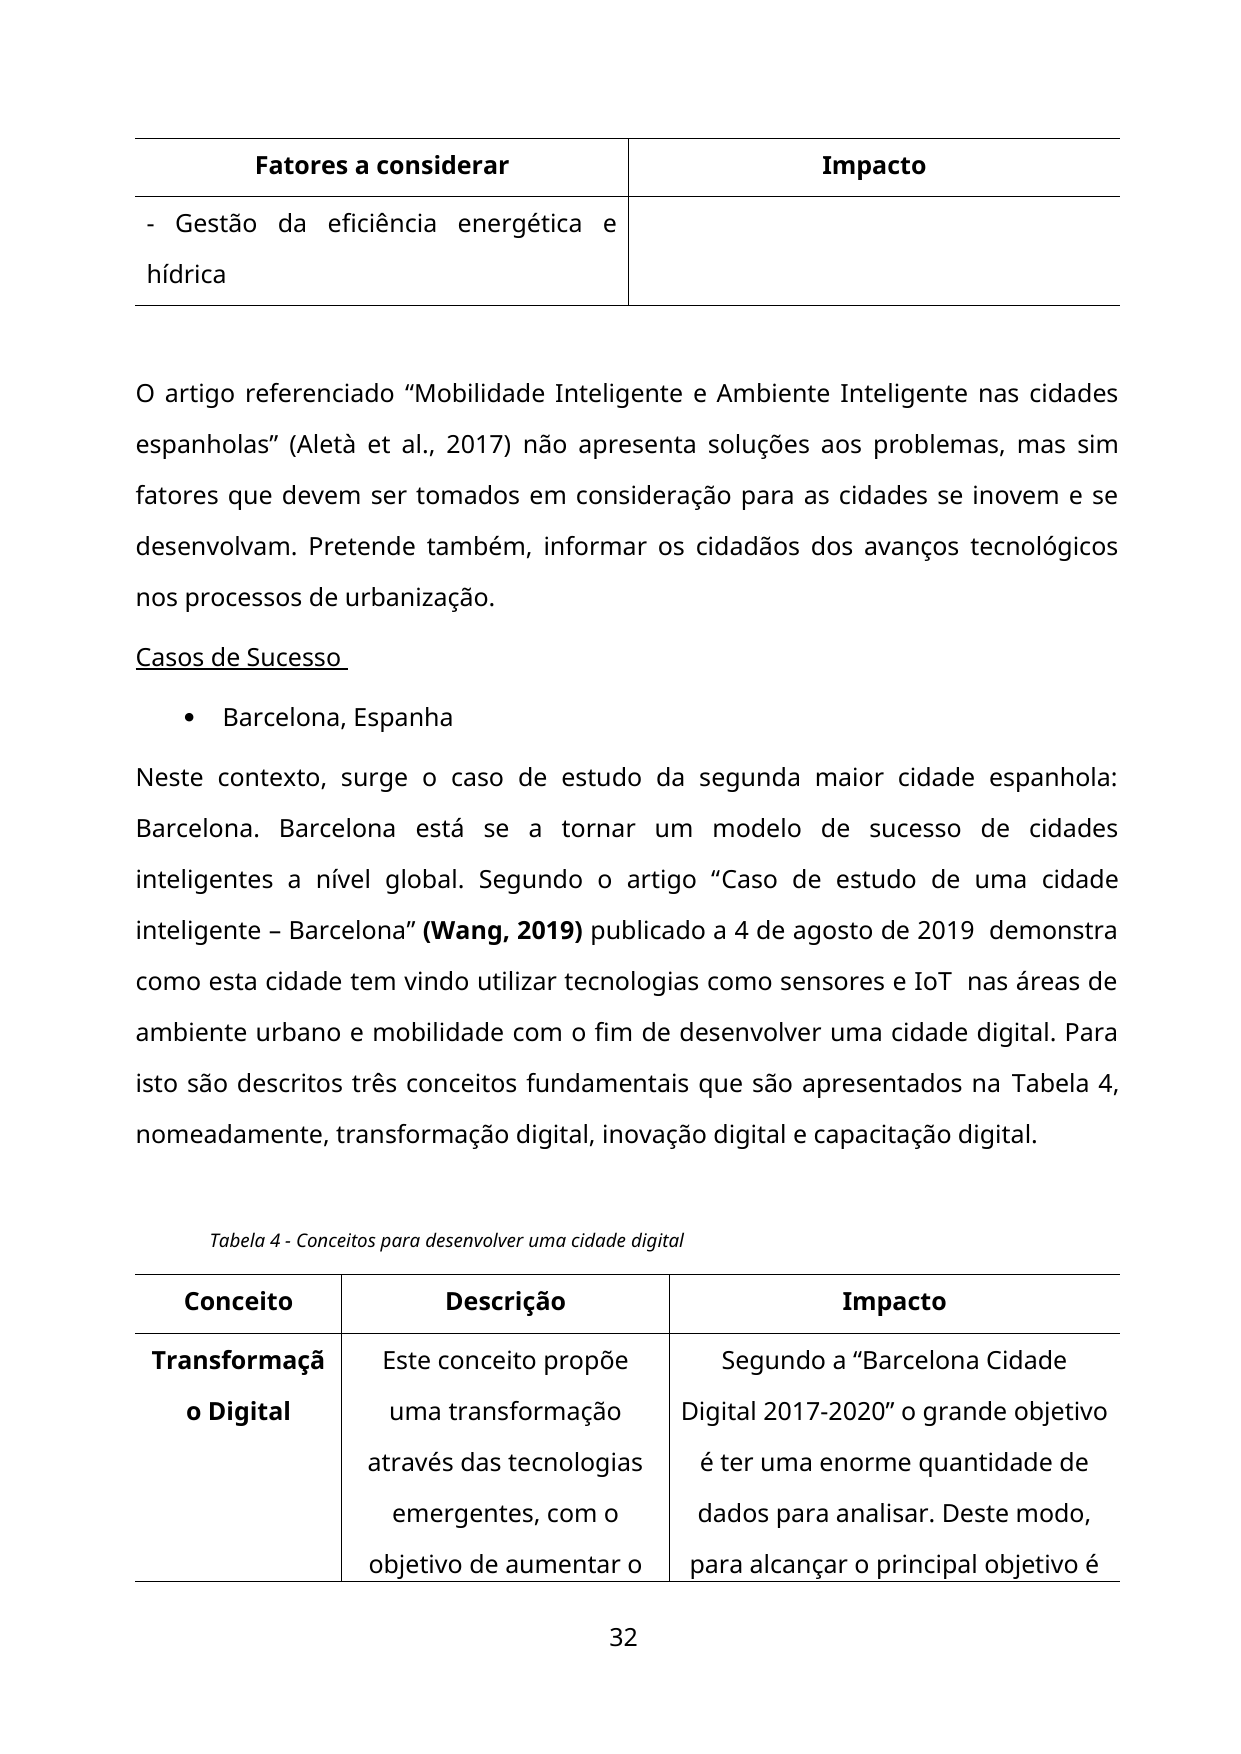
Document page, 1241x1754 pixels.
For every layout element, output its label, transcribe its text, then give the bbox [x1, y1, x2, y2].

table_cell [629, 197, 1119, 305]
table_header Conceito [135, 1275, 341, 1332]
table_header Fatores a considerar [135, 139, 628, 196]
text Casos de Sucesso [135, 639, 1119, 673]
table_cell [342, 1334, 669, 1581]
table_header Impacto [670, 1275, 1119, 1332]
text Tabela 4 - Conceitos para desenvolver uma cidade digital [135, 1228, 1119, 1253]
table_header Descrição [342, 1275, 669, 1332]
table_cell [135, 197, 628, 305]
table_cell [670, 1334, 1119, 1581]
list Barcelona, Espanha [185, 699, 1119, 733]
table_header Impacto [629, 139, 1119, 196]
text Neste contexto, surge o caso de estudo da segunda maior cidade espanhola: Barcelona. Barcelona está se a tornar um modelo de sucesso de cidades inteligentes a nível global. Segundo o artigo “Caso de estudo de uma cidade inteligente – Barcelona” (Wang, 2019) publicado a 4 de agosto de 2019 demonstra como esta cidade tem vindo utilizar tecnologias como sensores e IoT nas áreas de ambiente urbano e mobilidade com o fim de desenvolver uma cidade digital. Para isto são descritos três conceitos fundamentais que são apresentados na Tabela 4, nomeadamente, transformação digital, inovação digital e capacitação digital. [135, 759, 1119, 1151]
table_cell Transformação Digital [135, 1334, 341, 1581]
text O artigo referenciado “Mobilidade Inteligente e Ambiente Inteligente nas cidades espanholas” (Aletà et al., 2017) não apresenta soluções aos problemas, mas sim fatores que devem ser tomados em consideração para as cidades se inovem e se desenvolvam. Pretende também, informar os cidadãos dos avanços tecnológicos nos processos de urbanização. [135, 375, 1119, 613]
